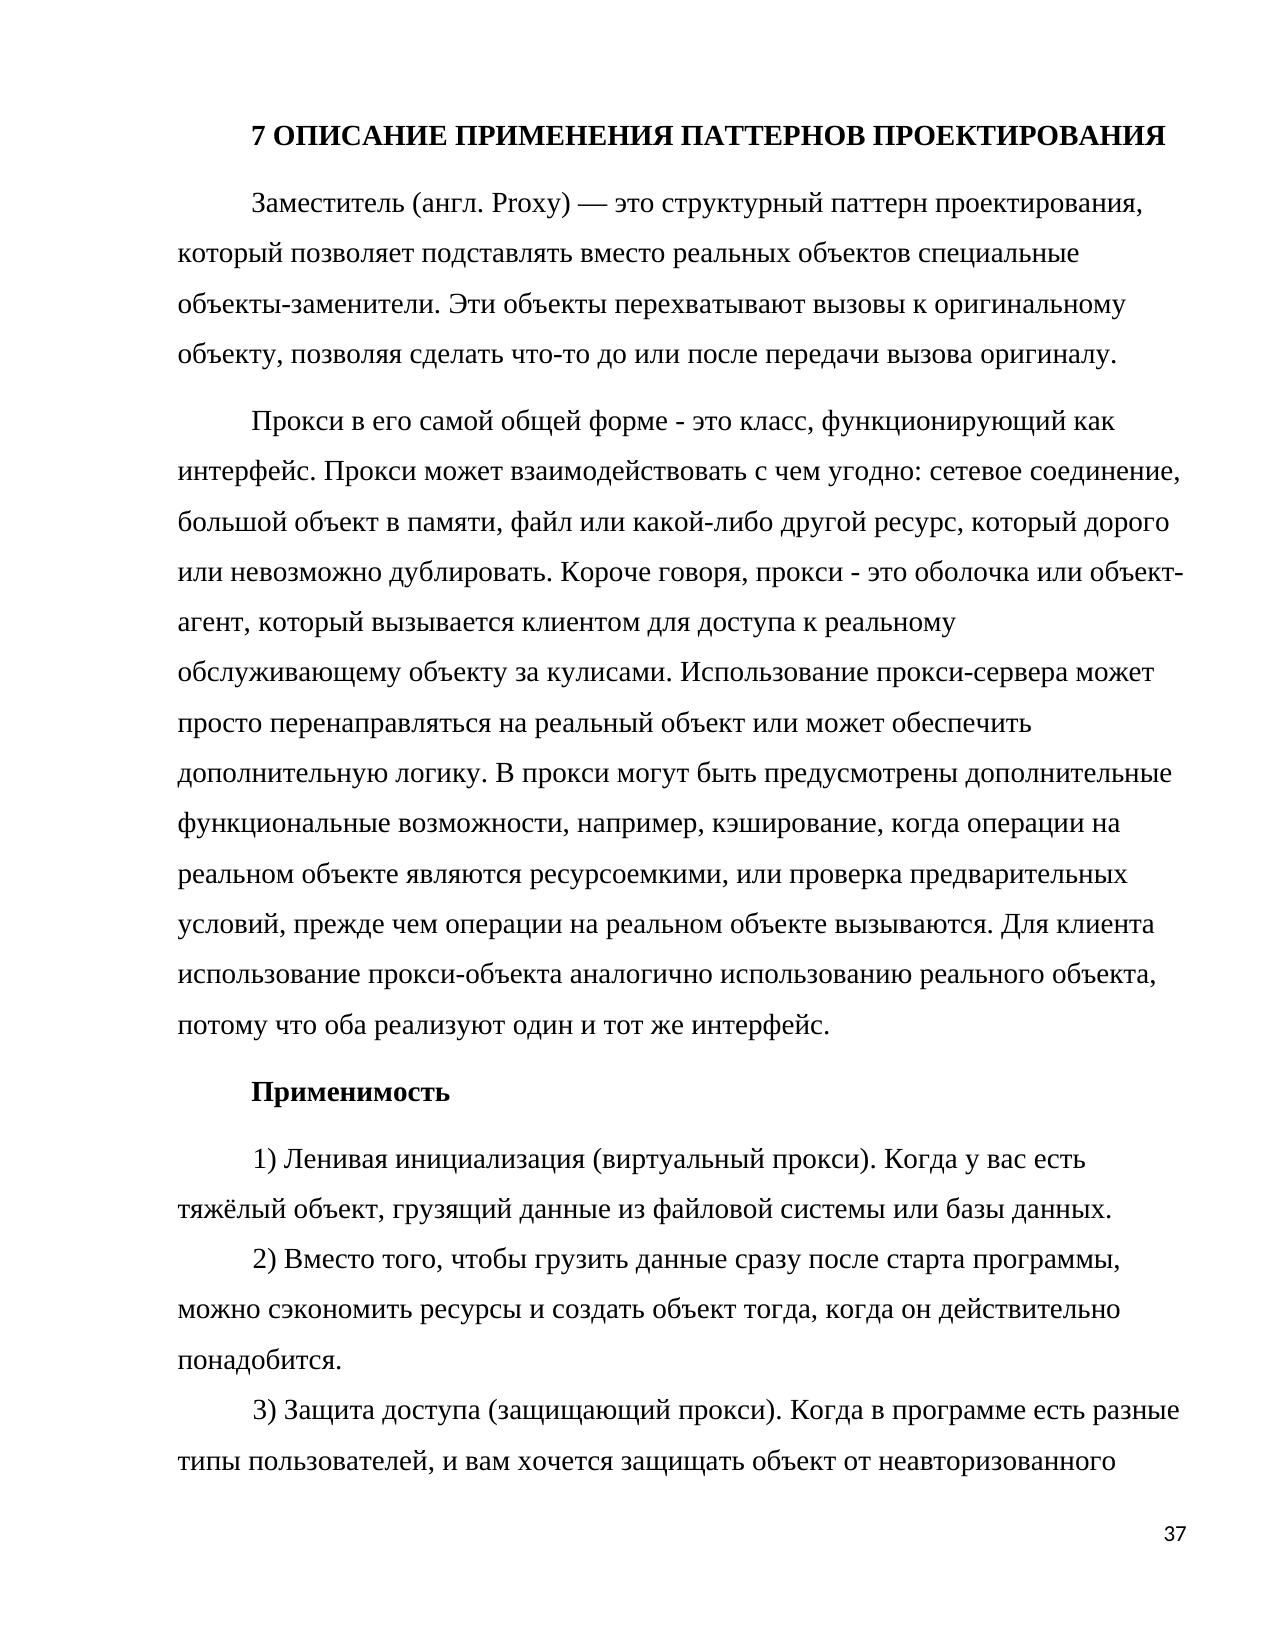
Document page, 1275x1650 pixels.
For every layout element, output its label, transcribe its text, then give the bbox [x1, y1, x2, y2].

list Ленивая инициализация (виртуальный прокси). Когда у вас есть тяжёлый объект, грузящий данные из файловой системы или базы данных. [177, 1141, 1186, 1224]
text Заместитель (англ. Proxy) — это структурный паттерн проектирования, который позволяет подставлять вместо реальных объектов специальные объекты-заменители. Эти объекты перехватывают вызовы к оригинальному объекту, позволяя сделать что-то до или после передачи вызова оригиналу. [177, 185, 1186, 369]
text Применимость [177, 1074, 1186, 1107]
text 7 ОПИСАНИЕ ПРИМЕНЕНИЯ ПАТТЕРНОВ ПРОЕКТИРОВАНИЯ [177, 118, 1186, 152]
list Вместо того, чтобы грузить данные сразу после старта программы, можно сэкономить ресурсы и создать объект тогда, когда он действительно понадобится. [177, 1241, 1186, 1376]
text Прокси в его самой общей форме - это класс, функционирующий как интерфейс. Прокси может взаимодействовать c чем угодно: сетевое соединение, большой объект в памяти, файл или какой-либо другой ресурс, который дорого или невозможно дублировать. Короче говоря, прокси - это оболочка или объект-агент, который вызывается клиентом для доступа к реальному обслуживающему объекту за кулисами. Использование прокси-сервера может просто перенаправляться на реальный объект или может обеспечить дополнительную логику. В прокси могут быть предусмотрены дополнительные функциональные возможности, например, кэширование, когда операции на реальном объекте являются ресурсоемкими, или проверка предварительных условий, прежде чем операции на реальном объекте вызываются. Для клиента использование прокси-объекта аналогично использованию реального объекта, потому что оба реализуют один и тот же интерфейс. [177, 403, 1186, 1040]
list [177, 1392, 1186, 1476]
